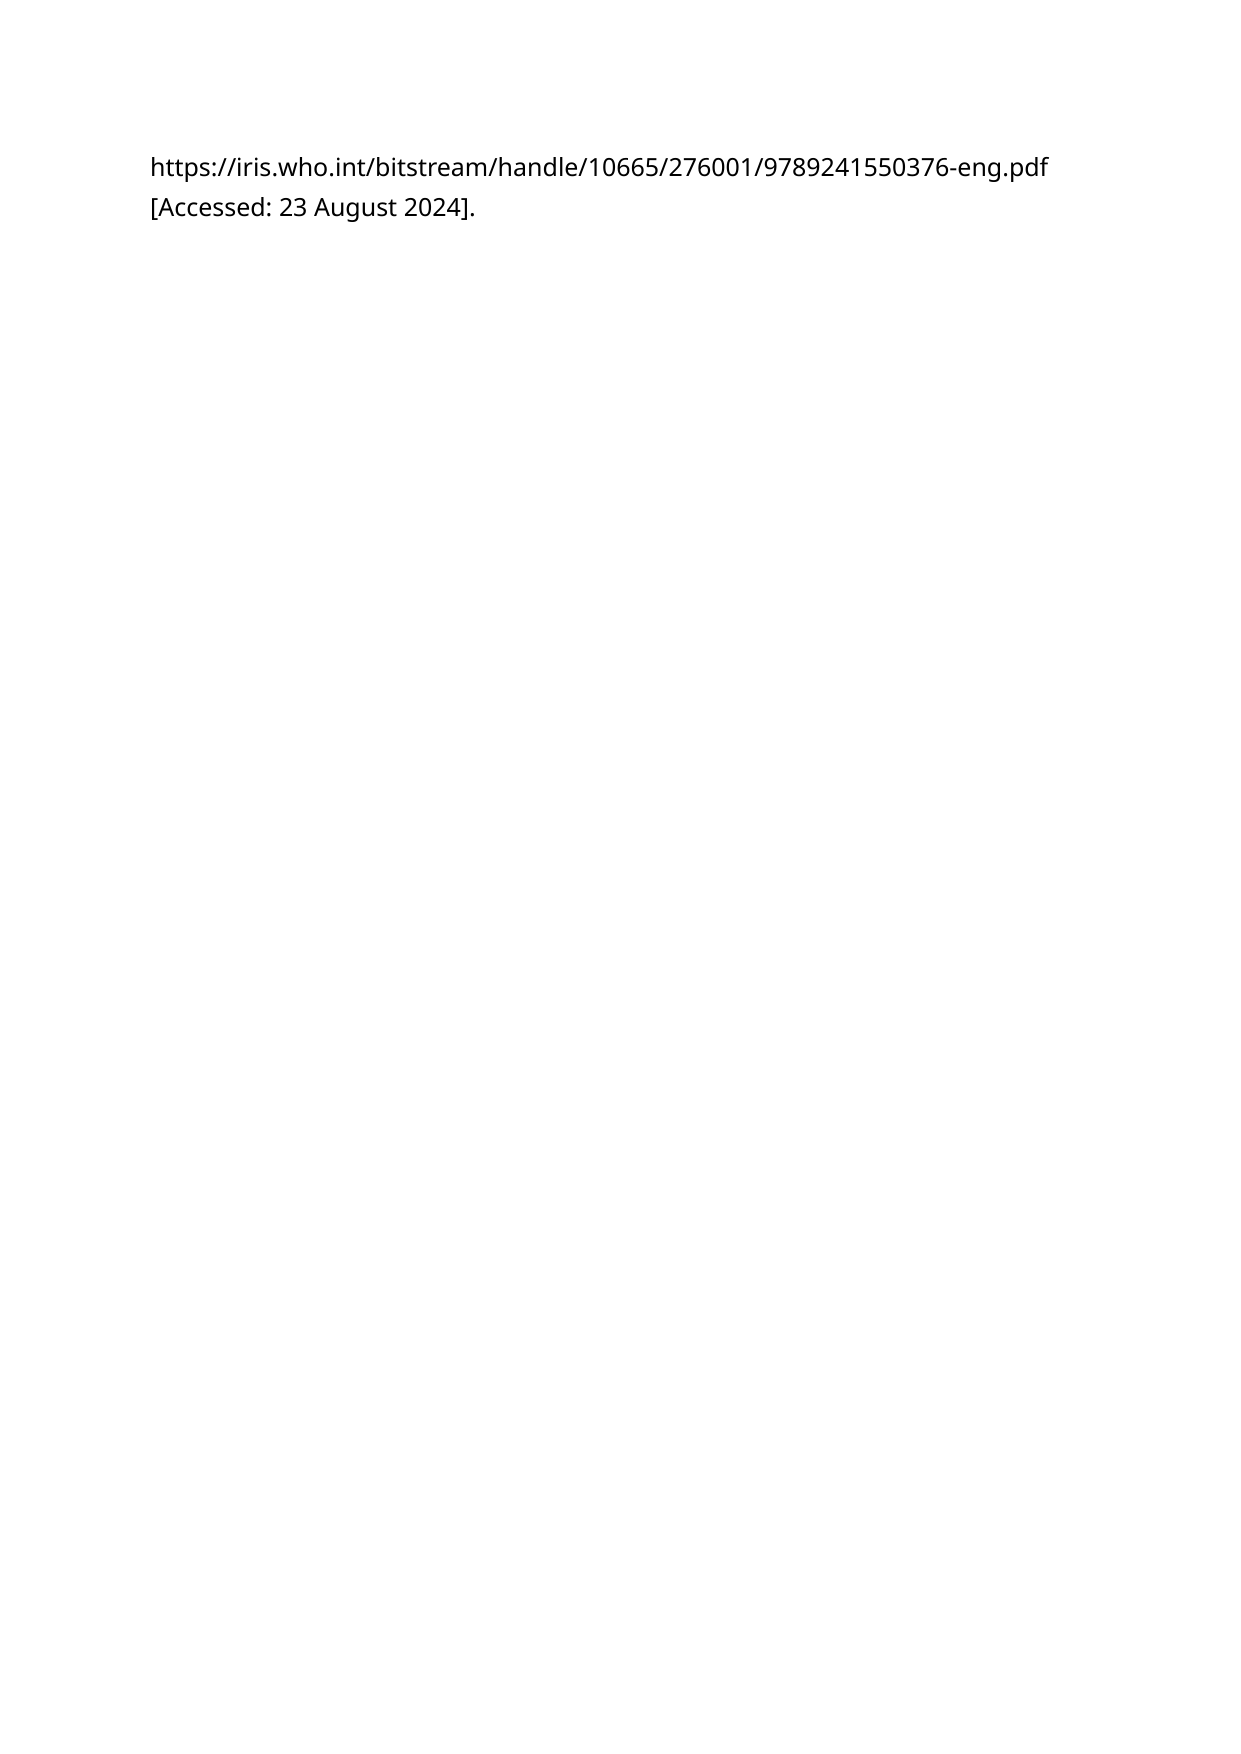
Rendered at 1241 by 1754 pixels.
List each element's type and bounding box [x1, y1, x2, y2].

text [150, 150, 1090, 223]
